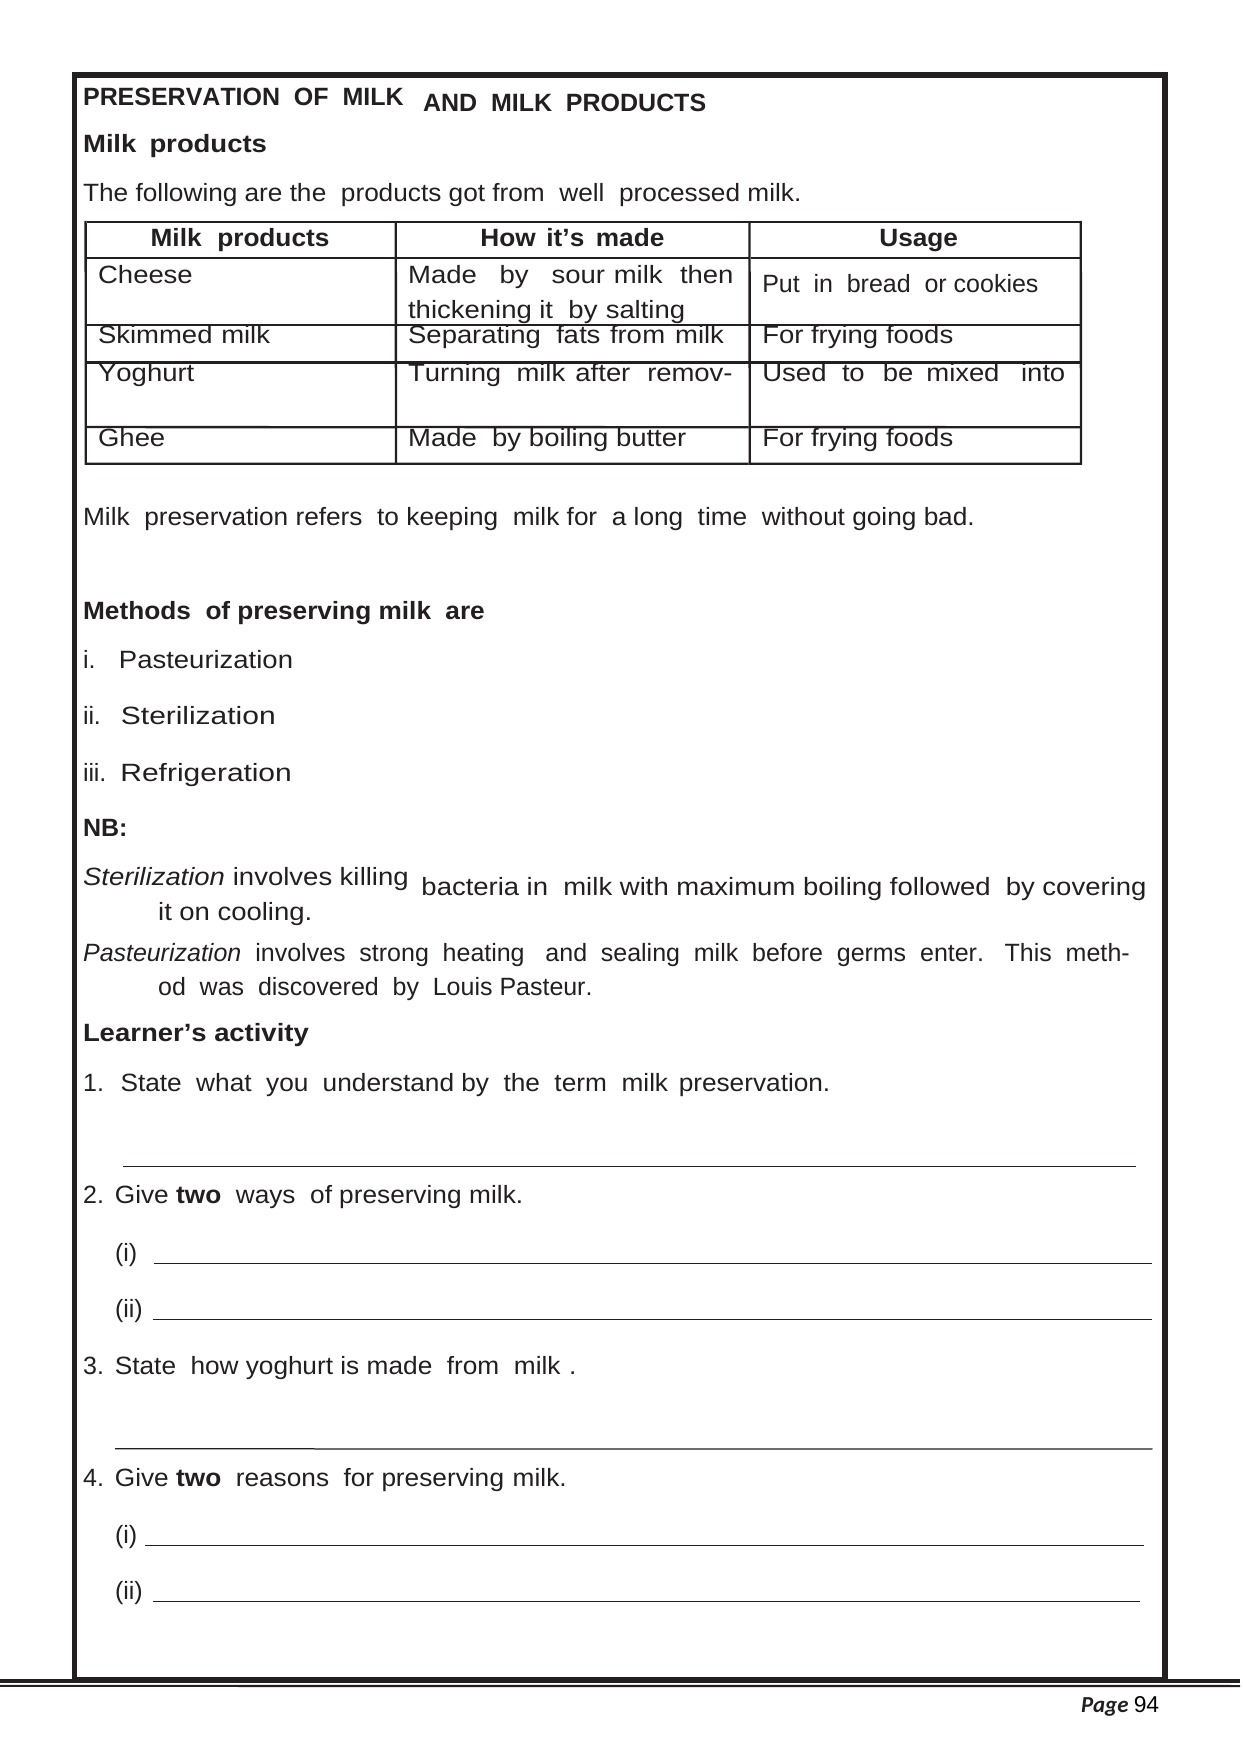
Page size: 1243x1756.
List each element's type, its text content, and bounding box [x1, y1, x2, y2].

text Skimmed milk Separating fats from milk For frying foods [98, 324, 1243, 349]
text The following are the products got from well processed milk. [83, 178, 1243, 207]
text Put in bread or cookies [762, 269, 1243, 298]
list Sterilization [83, 701, 1243, 729]
subtitle PRESERVATION OF MILK [83, 82, 406, 110]
list Give two reasons for preserving milk. [83, 1463, 1243, 1492]
list Refrigeration [83, 758, 409, 787]
list Give two ways of preserving milk. [83, 1181, 1243, 1209]
subtitle NB: [83, 813, 409, 842]
text bacteria in milk with maximum boiling followed by covering [421, 872, 1243, 901]
text Yoghurt Turning milk after remov- Used to be mixed into [98, 357, 1243, 386]
text AND MILK PRODUCTS [423, 88, 1243, 117]
list State how yoghurt is made from milk . [83, 1351, 1243, 1379]
text Cheese Made by sour milk then thickening it by salting [98, 260, 738, 324]
list Pasteurization [83, 644, 1243, 673]
text Sterilization involves killing it on cooling. [83, 862, 411, 926]
list State what you understand by the term milk preservation. [83, 1068, 1243, 1097]
subtitle Learner’s activity [83, 1018, 1243, 1047]
text Milk products [83, 129, 406, 158]
subtitle Methods of preserving milk are [83, 596, 1243, 624]
subtitle Milk products How it’s made Usage [150, 222, 1243, 251]
text Ghee Made by boiling butter For frying foods [98, 422, 1243, 451]
text Milk preservation refers to keeping milk for a long time without going bad. [83, 502, 1243, 531]
text Pasteurization involves strong heating and sealing milk before germs enter. This meth- od was discovered by Louis Pasteur. [83, 937, 1149, 1001]
